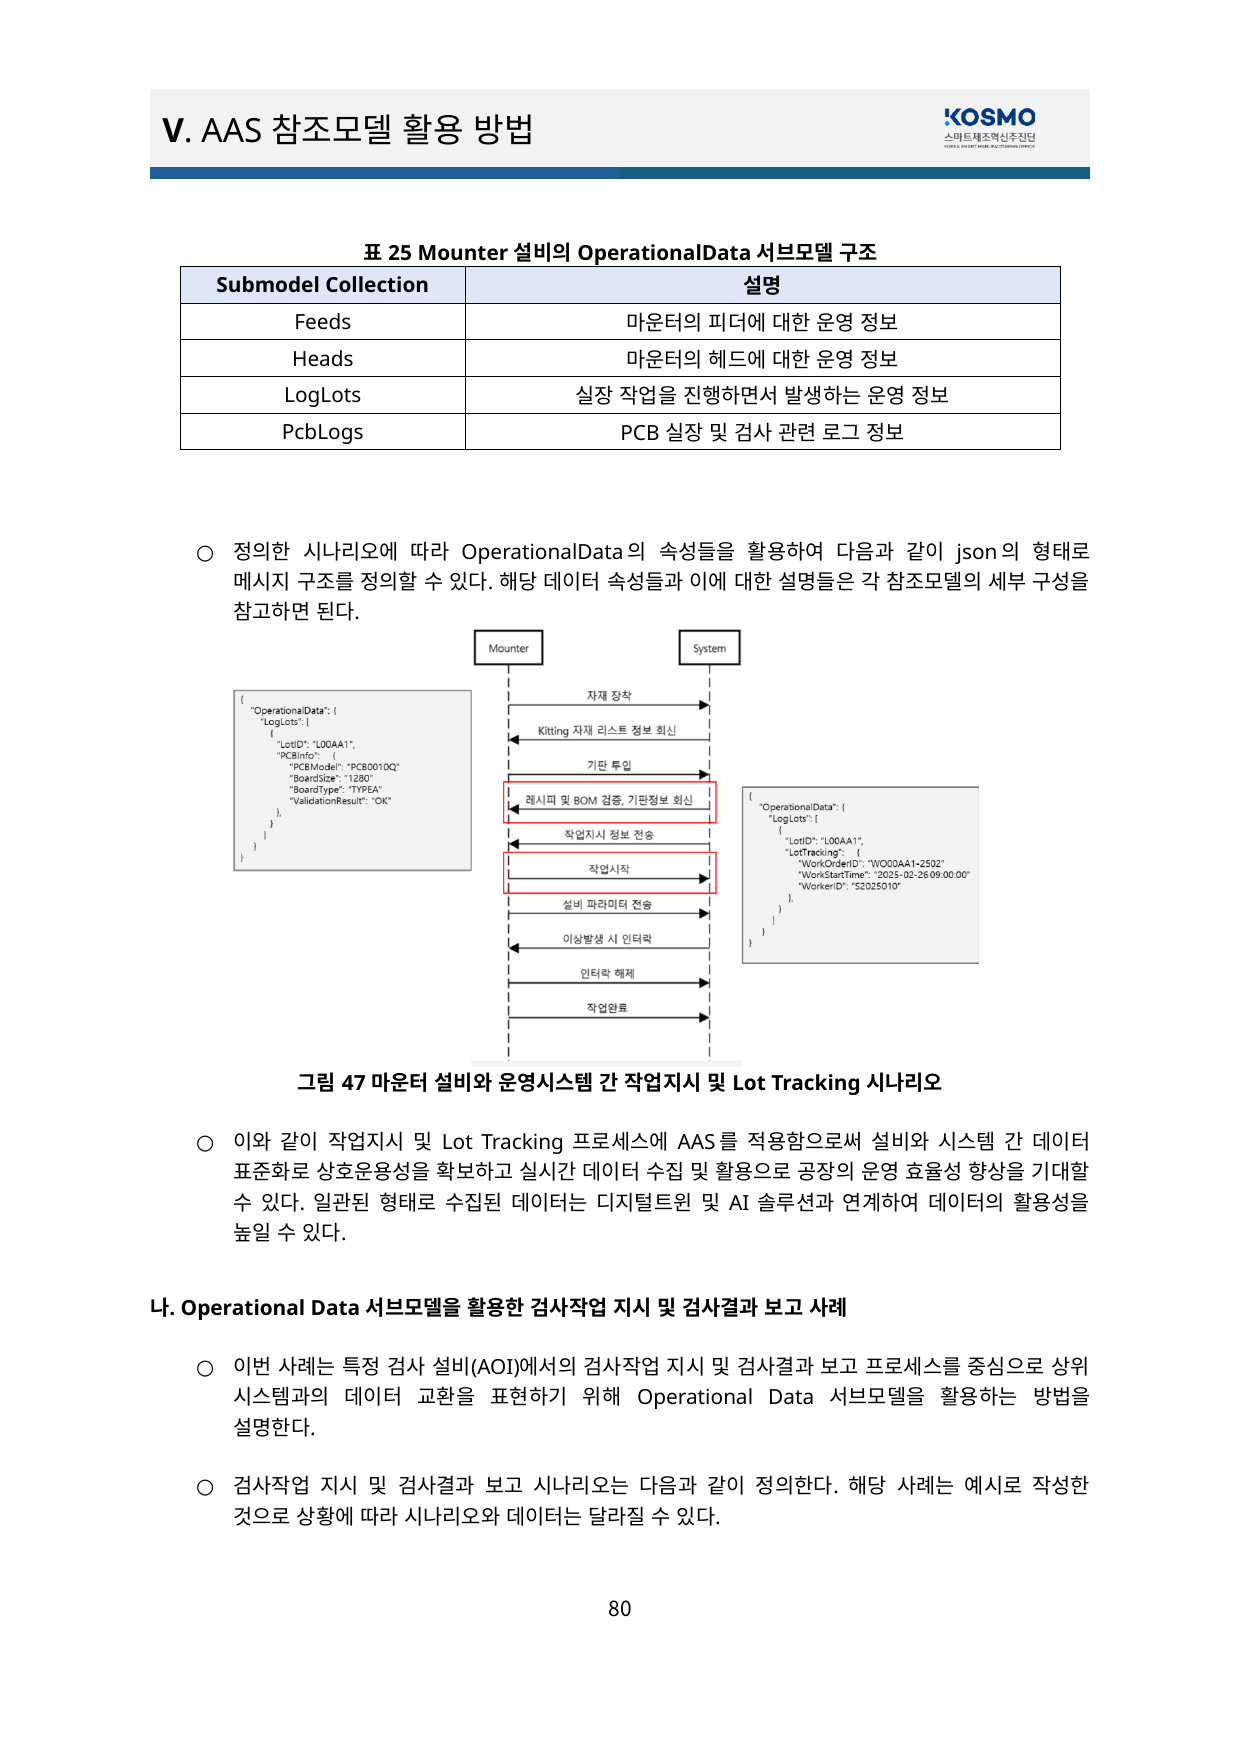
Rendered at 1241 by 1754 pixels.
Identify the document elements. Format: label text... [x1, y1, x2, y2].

table_cell PCB 실장 및 검사 관련 로그 정보 [466, 414, 1060, 449]
picture [233, 626, 979, 1067]
list 검사작업 지시 및 검사결과 보고 시나리오는 다음과 같이 정의한다. 해당 사례는 예시로 작성한 것으로 상황에 따라 시나리오와 데이터는 달라질 수 있다. [196, 1470, 1090, 1530]
list 이번 사례는 특정 검사 설비(AOI)에서의 검사작업 지시 및 검사결과 보고 프로세스를 중심으로 상위 시스템과의 데이터 교환을 표현하기 위해 Operational Data 서브모델을 활용하는 방법을 설명한다. [196, 1350, 1090, 1441]
table_header Submodel Collection [181, 267, 465, 303]
table_cell LogLots [181, 377, 465, 412]
table_cell PcbLogs [181, 414, 465, 449]
table_header 설명 [466, 267, 1060, 303]
table_cell Heads [181, 340, 465, 376]
table_cell 마운터의 헤드에 대한 운영 정보 [466, 340, 1060, 376]
text 나. Operational Data 서브모델을 활용한 검사작업 지시 및 검사결과 보고 사례 [150, 1292, 1090, 1322]
table_cell 실장 작업을 진행하면서 발생하는 운영 정보 [466, 377, 1060, 412]
table_cell Feeds [181, 304, 465, 339]
list 이와 같이 작업지시 및 Lot Tracking 프로세스에 AAS를 적용함으로써 설비와 시스템 간 데이터 표준화로 상호운용성을 확보하고 실시간 데이터 수집 및 활용으로 공장의 운영 효율성 향상을 기대할 수 있다. 일관된 형태로 수집된 데이터는 디지털트윈 및 AI 솔루션과 연계하여 데이터의 활용성을 높일 수 있다. [196, 1125, 1090, 1246]
list 정의한 시나리오에 따라 OperationalData의 속성들을 활용하여 다음과 같이 json의 형태로 메시지 구조를 정의할 수 있다. 해당 데이터 속성들과 이에 대한 설명들은 각 참조모델의 세부 구성을 참고하면 된다. [196, 535, 1090, 626]
picture [944, 108, 1035, 148]
table_cell 마운터의 피더에 대한 운영 정보 [466, 304, 1060, 339]
